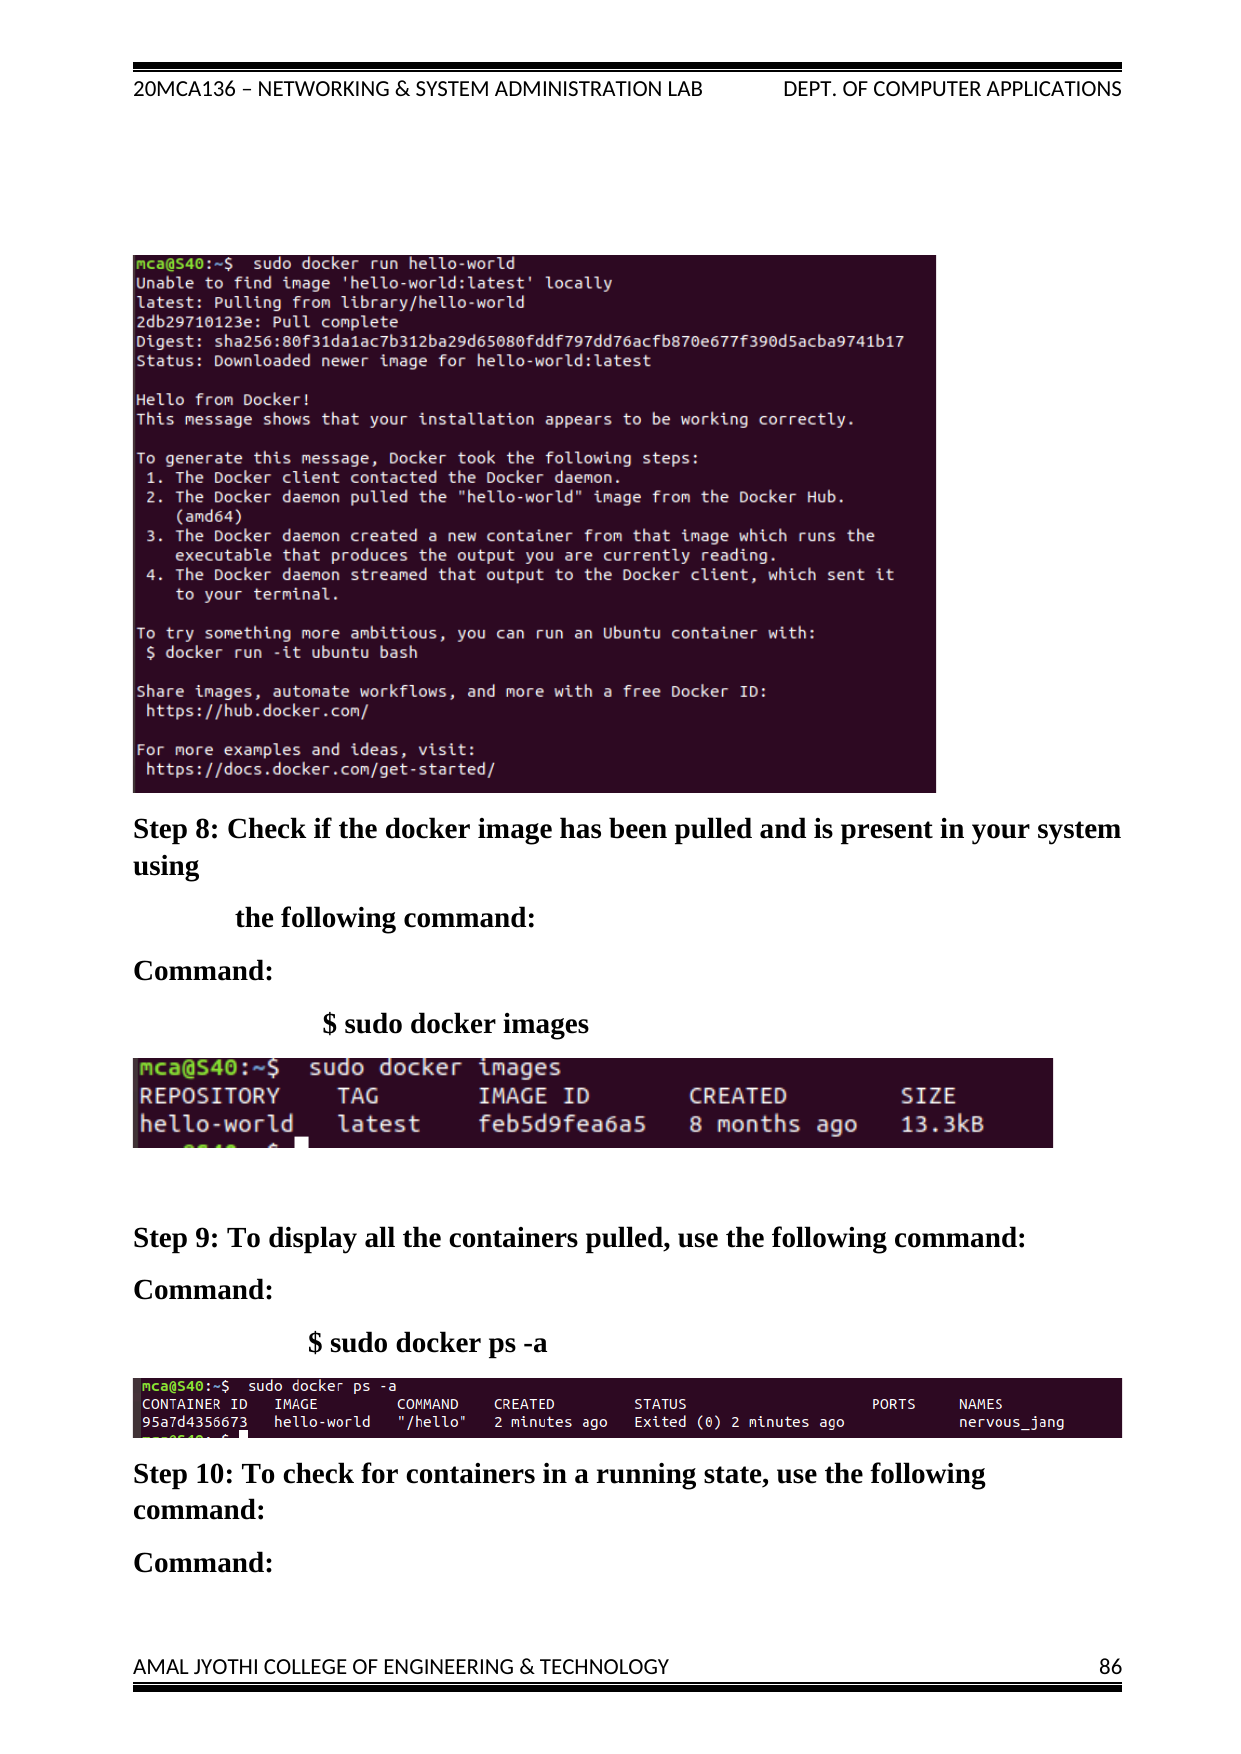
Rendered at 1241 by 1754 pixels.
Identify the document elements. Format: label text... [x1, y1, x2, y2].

text Step 9: To display all the containers pulled, use the following command: [133, 1220, 1122, 1253]
text Step 8: Check if the docker image has been pulled and is present in your system using [133, 812, 1122, 881]
text $ sudo docker ps -a [133, 1325, 1122, 1359]
text $ sudo docker images [133, 1006, 1122, 1040]
text Command: [133, 1545, 1122, 1579]
text Command: [133, 953, 1122, 987]
text Command: [133, 1272, 1122, 1306]
text Step 10: To check for containers in a running state, use the following command: [133, 1456, 1122, 1526]
picture [132, 1058, 1054, 1148]
picture [132, 1378, 1123, 1438]
text the following command: [133, 901, 1122, 934]
picture [132, 255, 937, 793]
